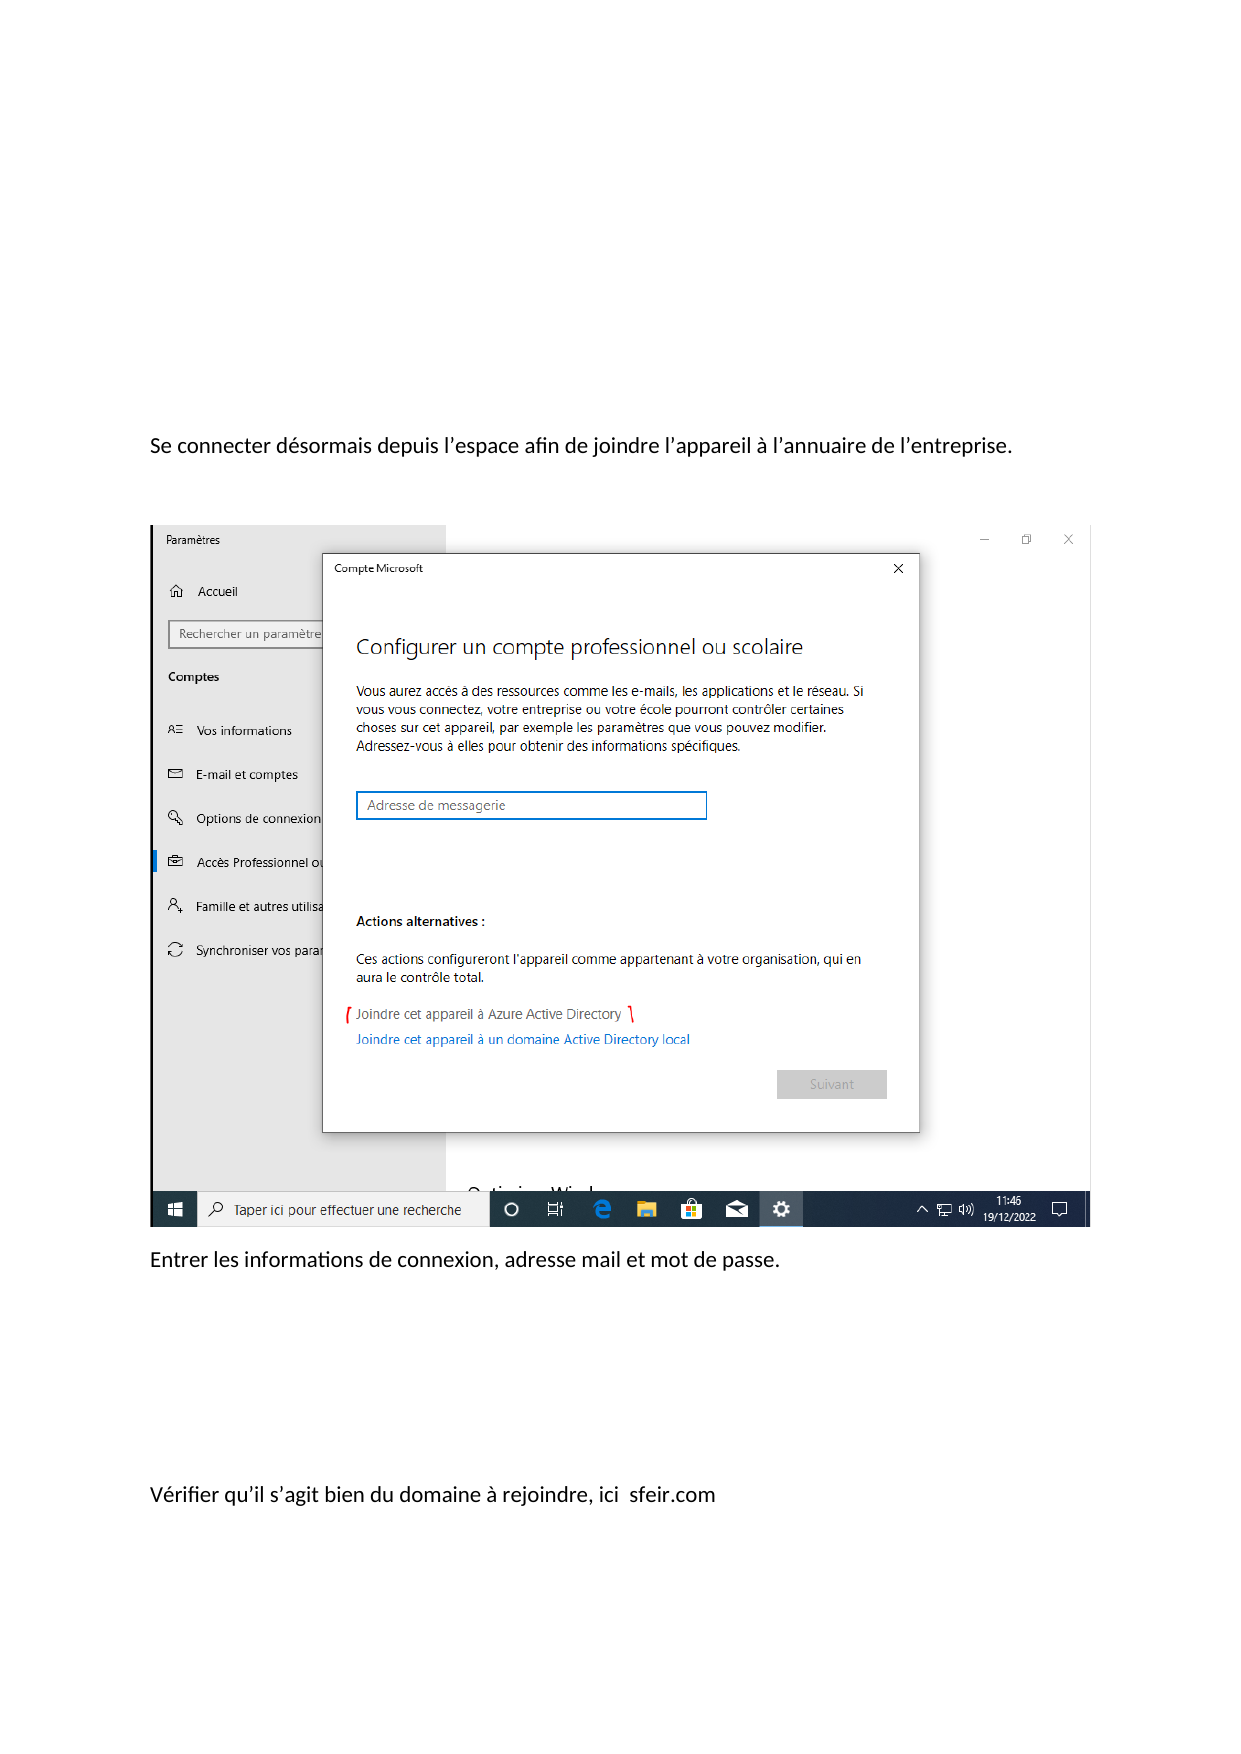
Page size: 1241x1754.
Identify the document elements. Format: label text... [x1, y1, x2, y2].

text Se connecter désormais depuis l’espace afin de joindre l’appareil à l’annuaire de l’entreprise. [150, 431, 1090, 459]
text Vérifier qu’il s’agit bien du domaine à rejoindre, ici sfeir.com [150, 1480, 1090, 1508]
text Entrer les informations de connexion, adresse mail et mot de passe. [150, 1246, 1090, 1274]
picture [150, 525, 1091, 1227]
